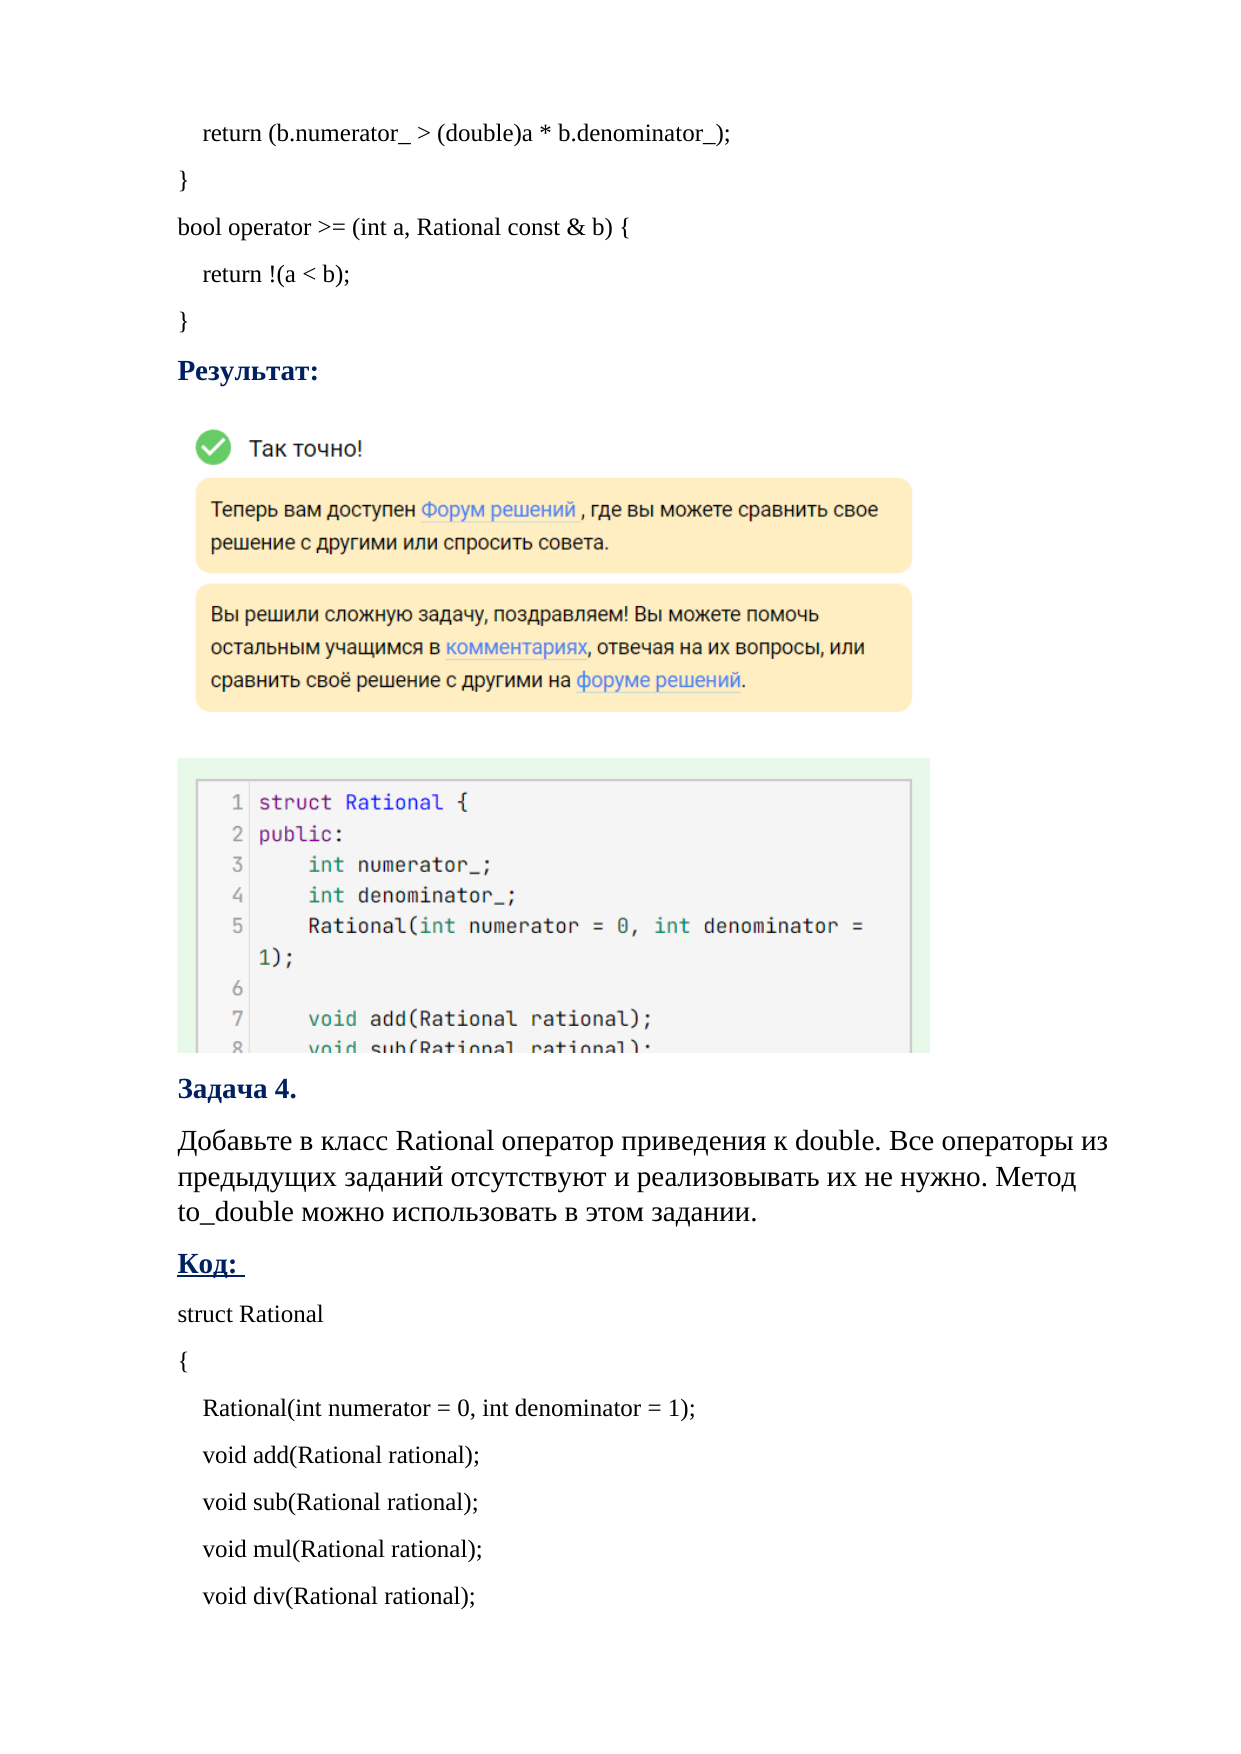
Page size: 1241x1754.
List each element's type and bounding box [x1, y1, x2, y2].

picture [177, 405, 930, 1053]
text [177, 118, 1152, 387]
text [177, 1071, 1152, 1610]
